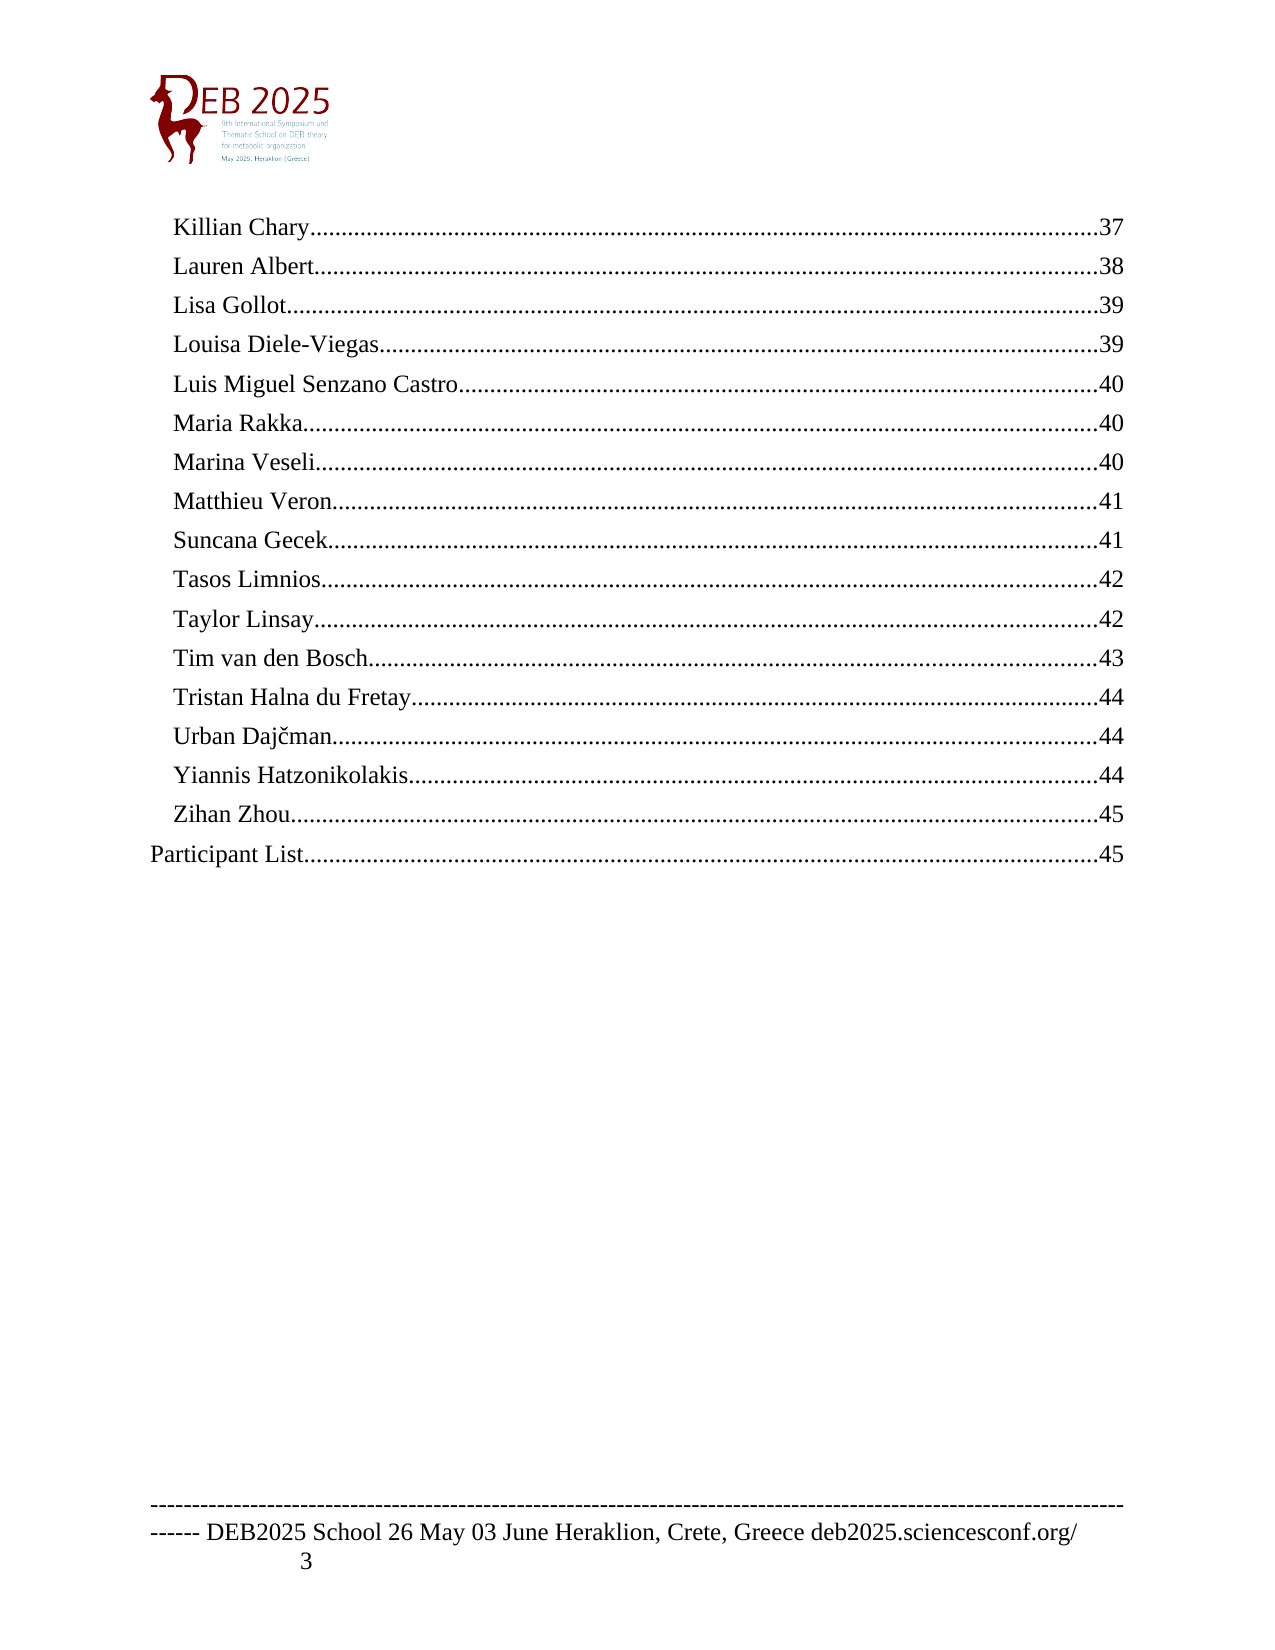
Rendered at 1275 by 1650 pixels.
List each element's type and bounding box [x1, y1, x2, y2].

picture [150, 75, 329, 164]
